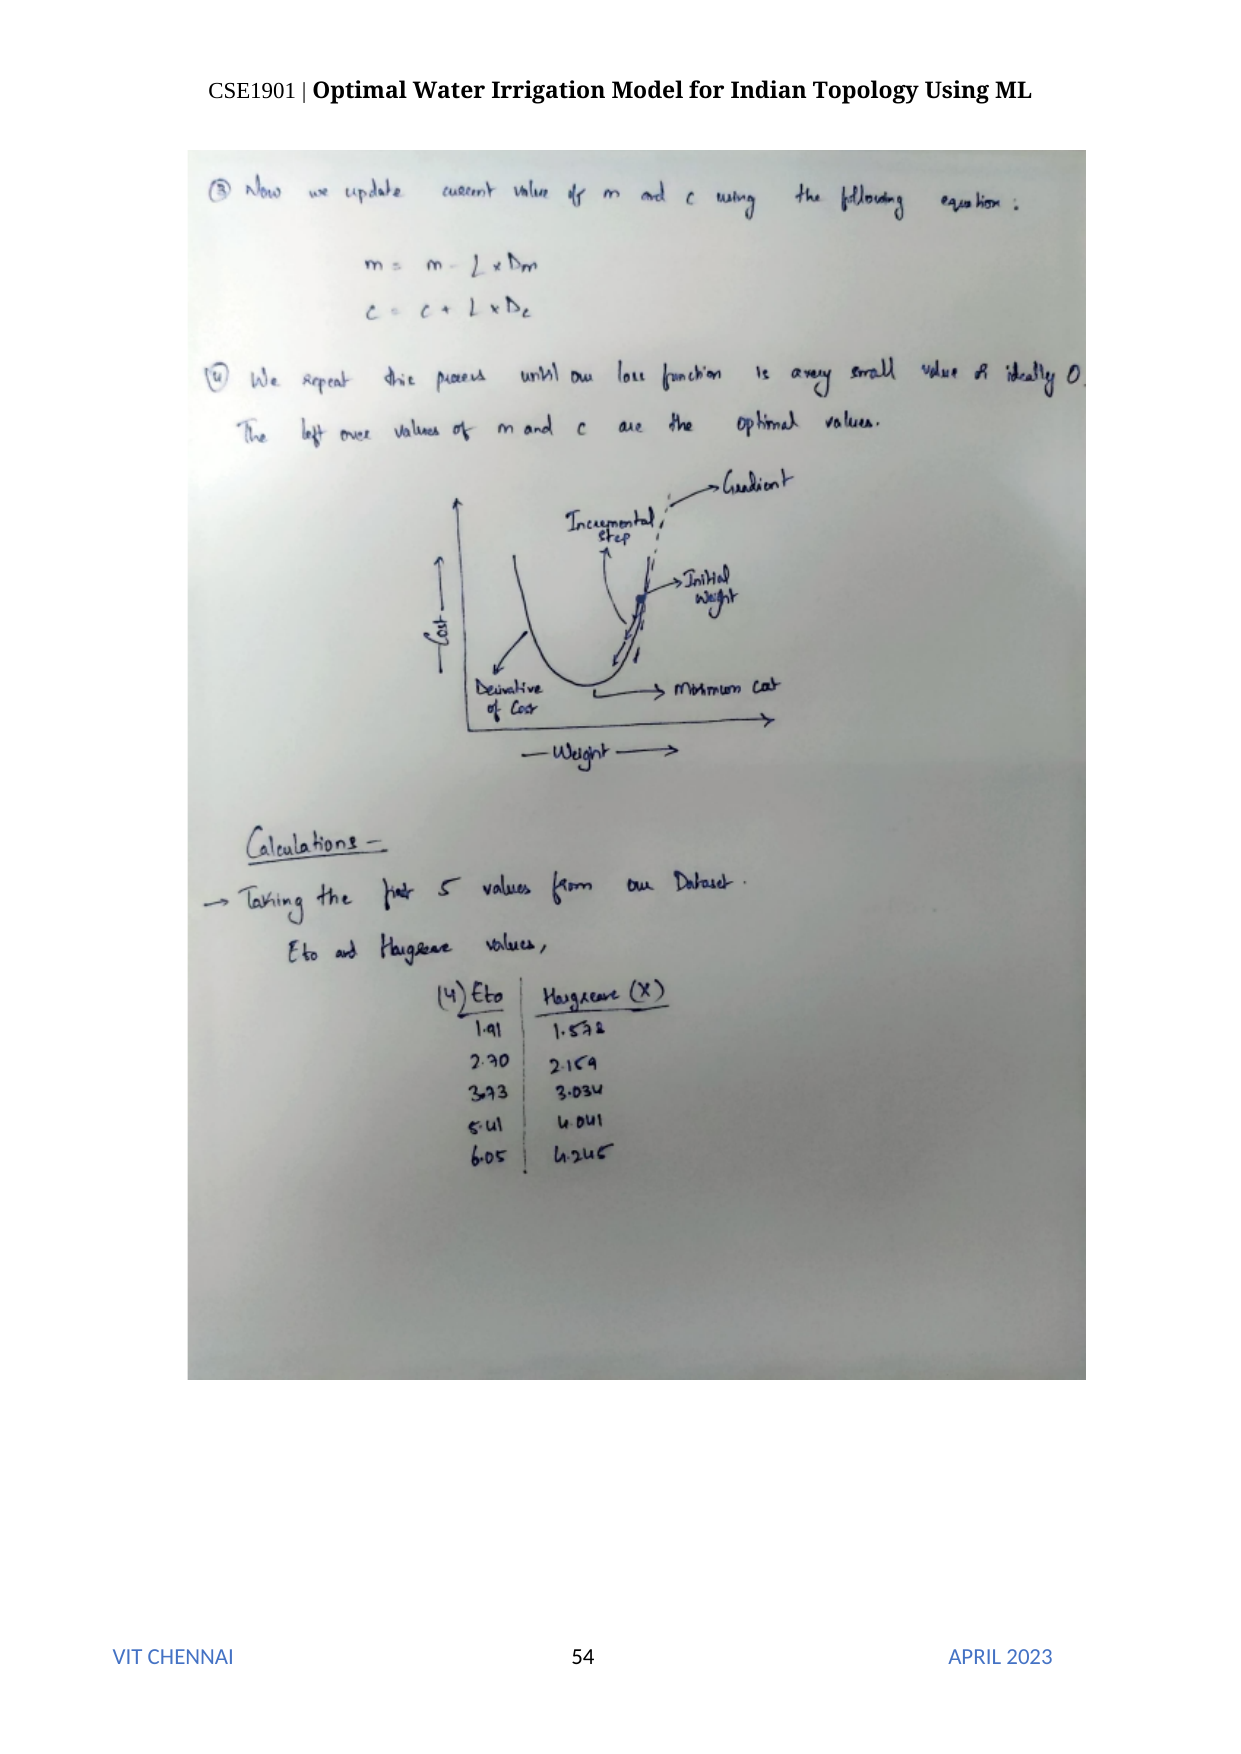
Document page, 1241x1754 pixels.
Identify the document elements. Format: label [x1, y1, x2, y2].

picture [187, 150, 1086, 1380]
